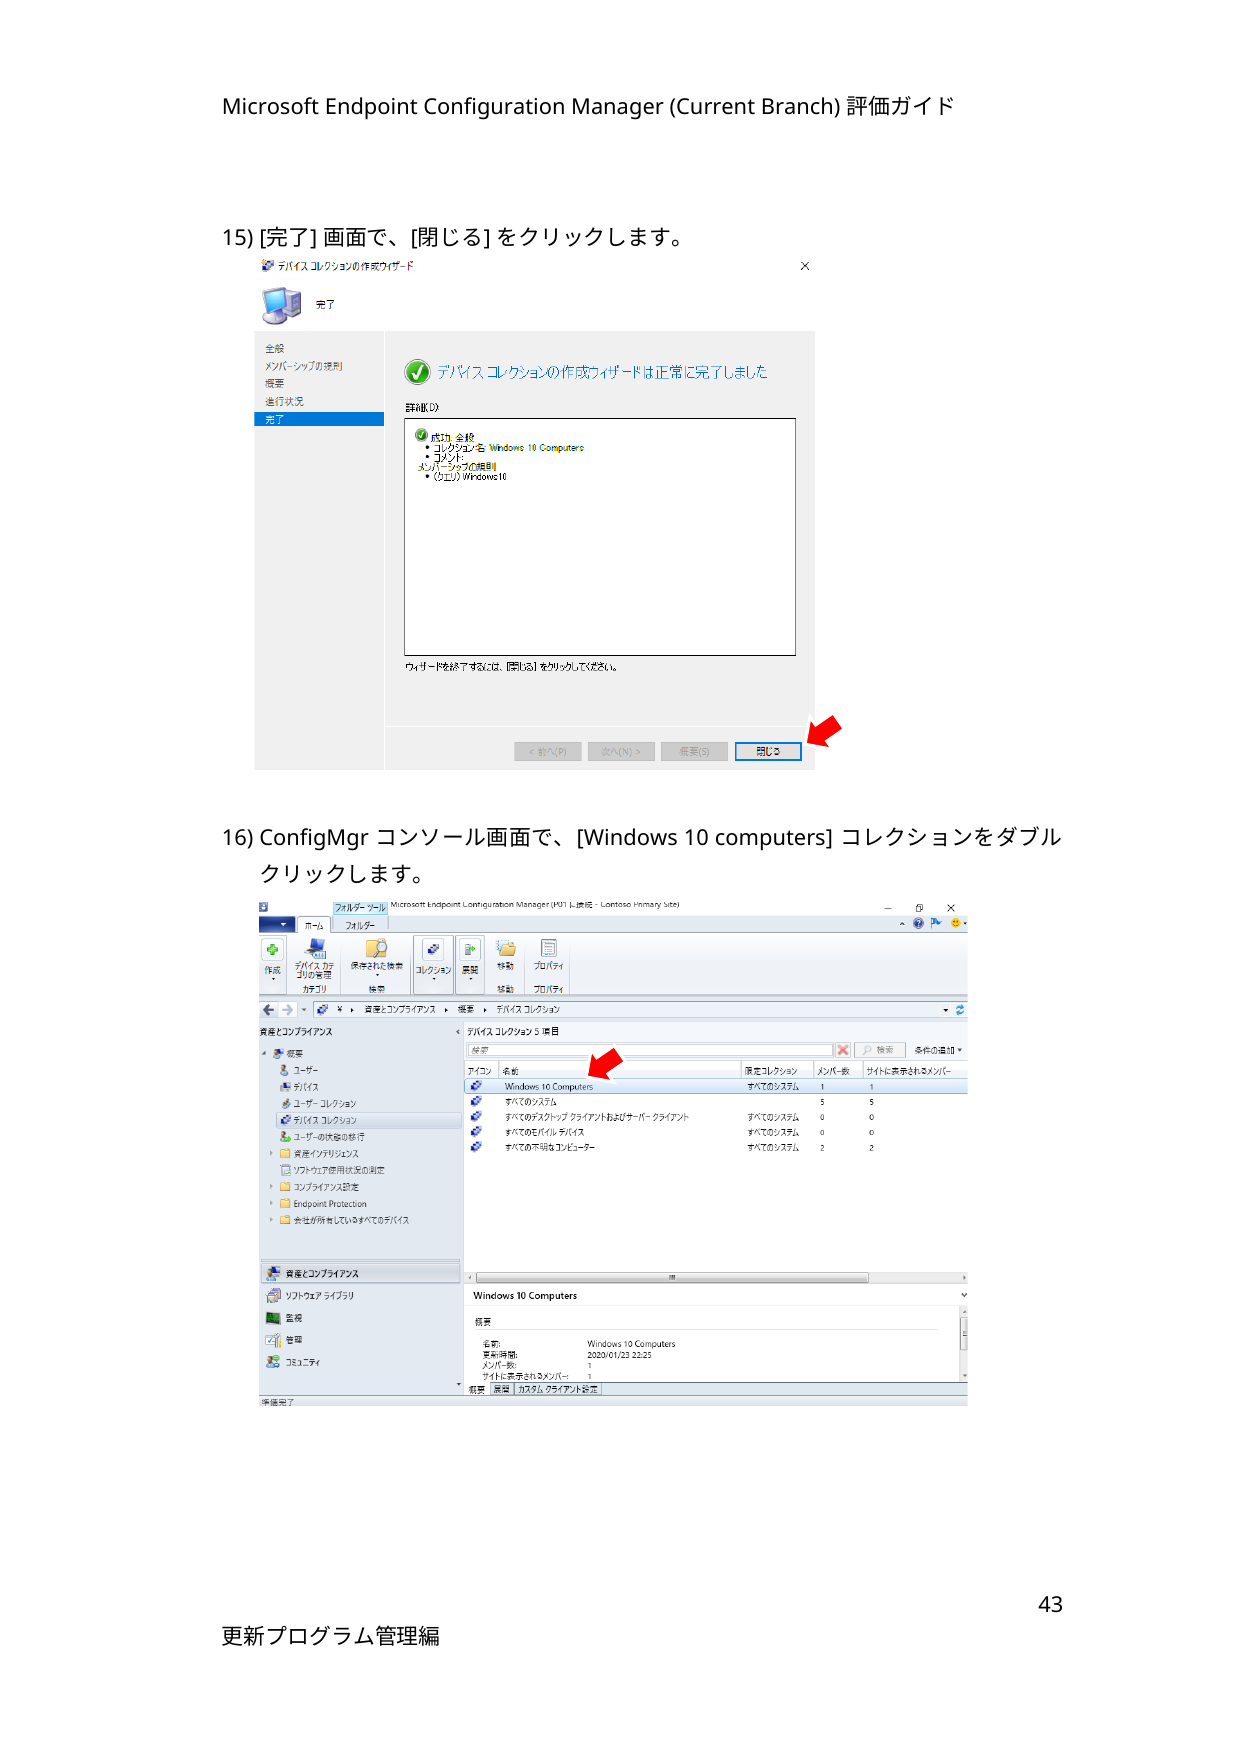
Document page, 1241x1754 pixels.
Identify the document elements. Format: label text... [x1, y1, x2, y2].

list ConfigMgr コンソール画面で、[Windows 10 computers] コレクションをダブルクリックします。 [222, 817, 1063, 892]
picture [259, 902, 968, 1406]
picture [254, 254, 816, 770]
list [完了] 画面で、[閉じる] をクリックします。 [222, 217, 1063, 254]
